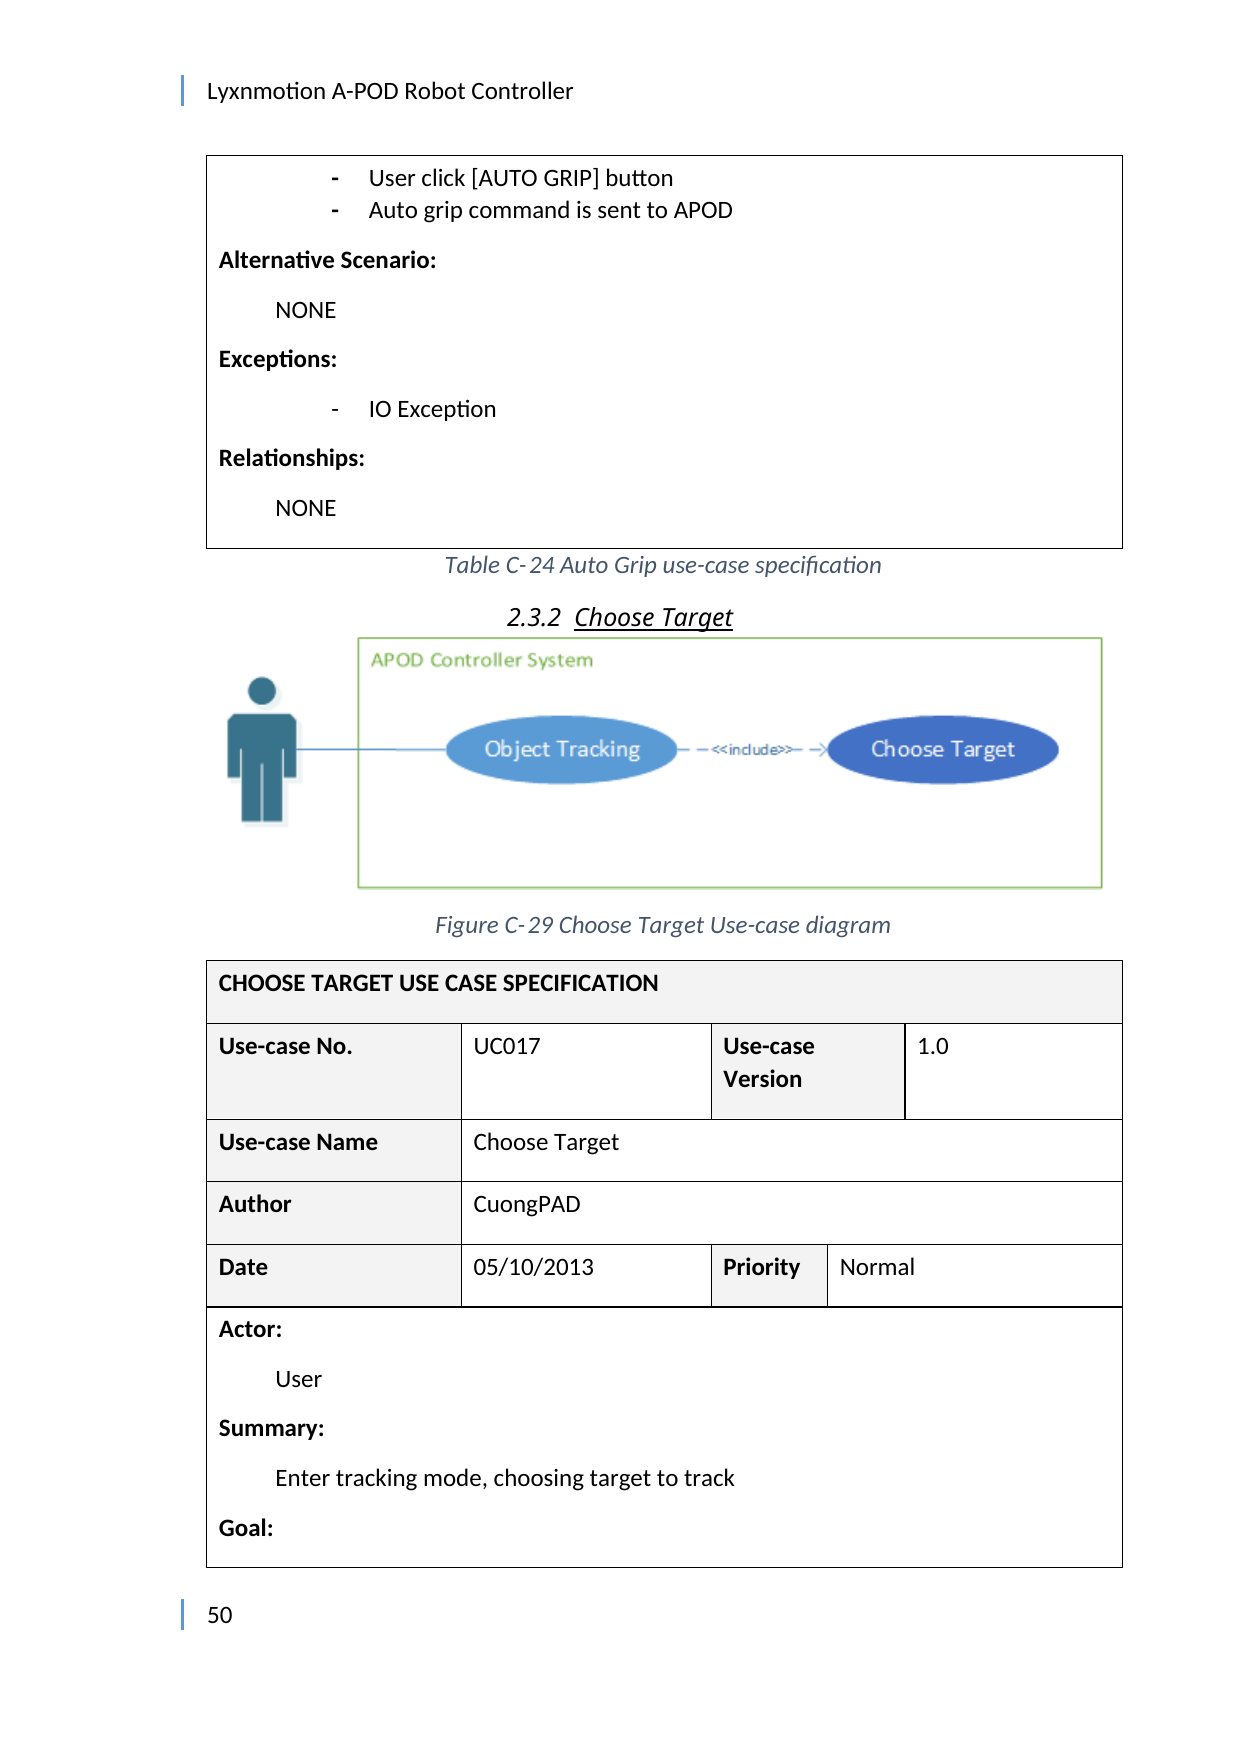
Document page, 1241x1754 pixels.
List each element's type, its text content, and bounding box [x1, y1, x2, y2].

picture [220, 636, 1109, 890]
table_cell Normal [828, 1245, 1122, 1306]
table_cell Use-case Name [207, 1120, 461, 1181]
table_cell 05/10/2013 [462, 1245, 711, 1306]
table_cell Choose Target [462, 1120, 1122, 1181]
table_cell Date [207, 1245, 461, 1306]
table_cell UC017 [462, 1024, 711, 1118]
table_cell CuongPAD [462, 1182, 1122, 1244]
table_cell Use-case Version [712, 1024, 904, 1118]
table_cell Use-case No. [207, 1024, 461, 1118]
subtitle Choose Target [507, 600, 1122, 634]
table_cell Priority [712, 1245, 827, 1306]
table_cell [207, 156, 1122, 548]
table_cell Author [207, 1182, 461, 1244]
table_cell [207, 1308, 1122, 1567]
table_header CHOOSE TARGET USE CASE SPECIFICATION [207, 961, 1122, 1023]
table_cell 1.0 [906, 1024, 1122, 1118]
